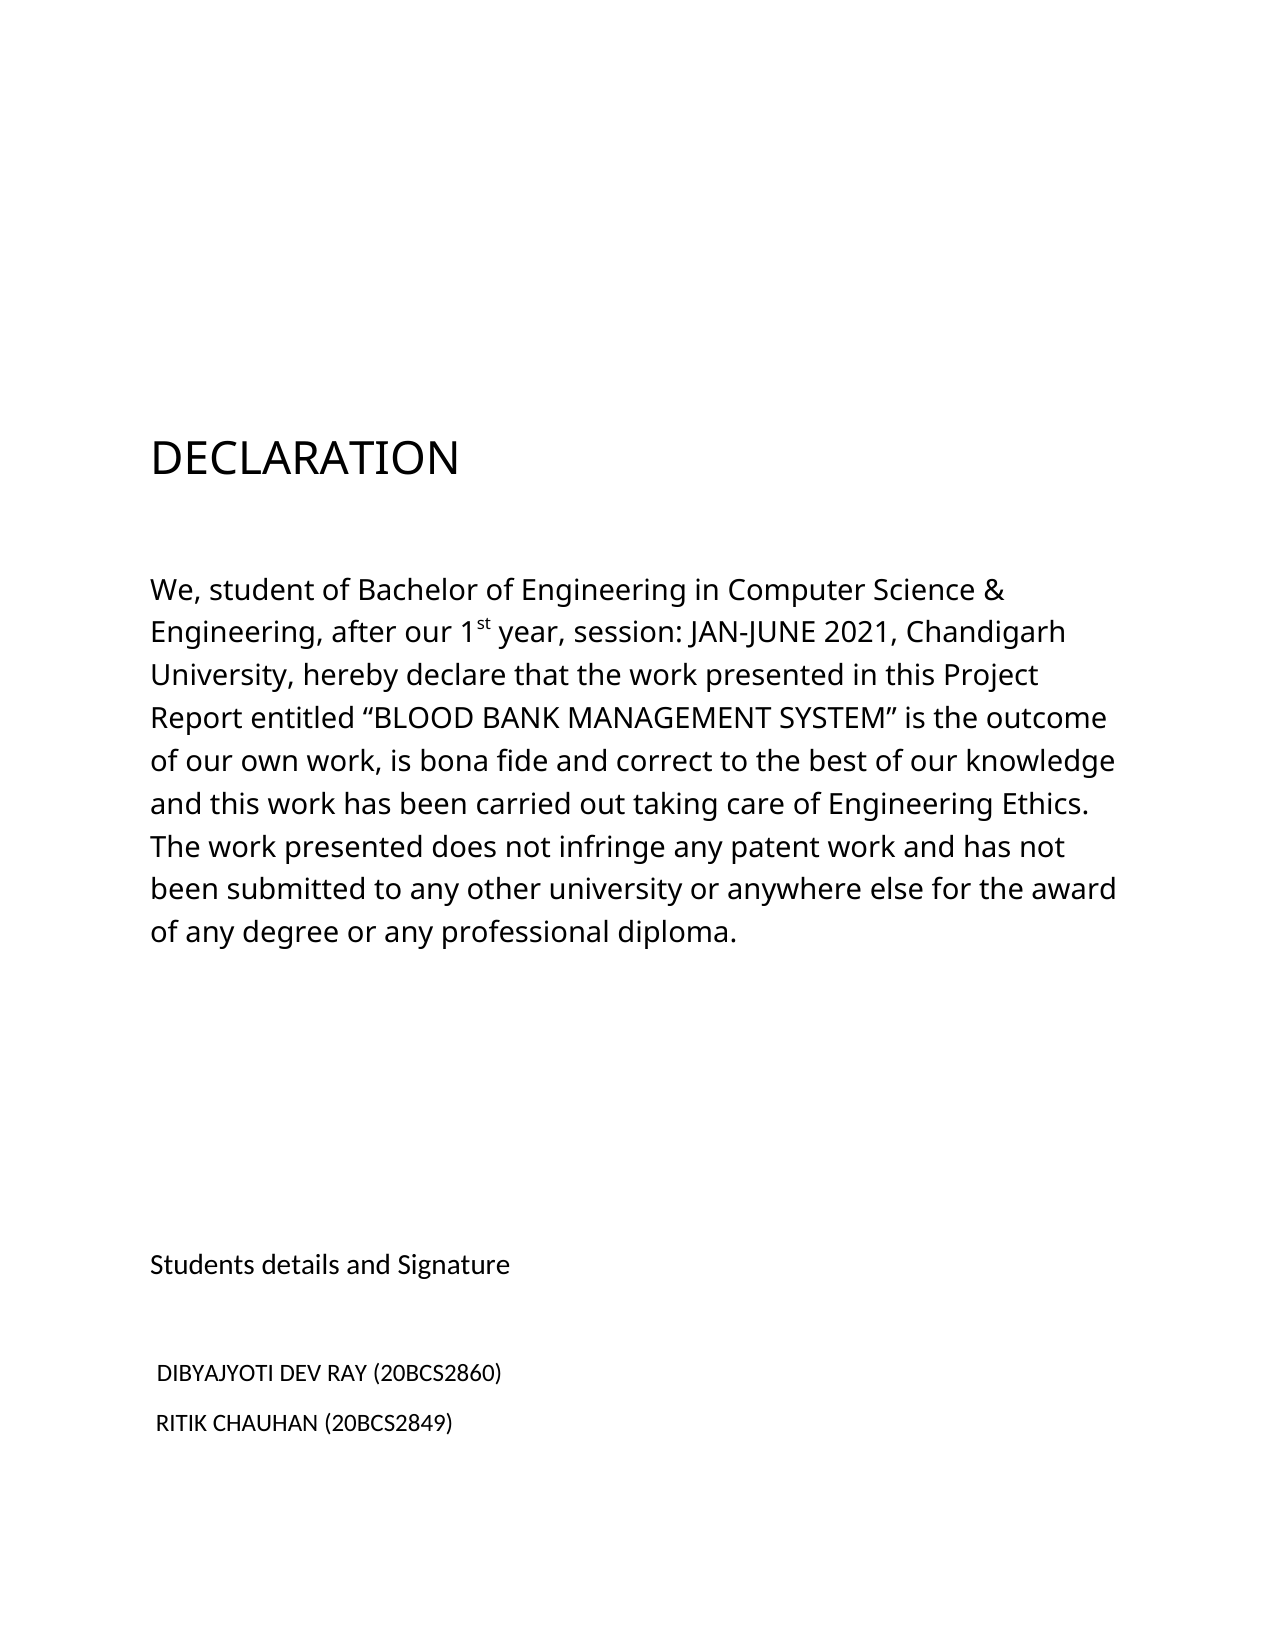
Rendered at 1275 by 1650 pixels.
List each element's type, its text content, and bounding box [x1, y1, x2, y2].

text We, student of Bachelor of Engineering in Computer Science & Engineering, after our 1st year, session: JAN-JUNE 2021, Chandigarh University, hereby declare that the work presented in this Project Report entitled “BLOOD BANK MANAGEMENT SYSTEM” is the outcome of our own work, is bona fide and correct to the best of our knowledge and this work has been carried out taking care of Engineering Ethics. The work presented does not infringe any patent work and has not been submitted to any other university or anywhere else for the award of any degree or any professional diploma. [150, 569, 1125, 951]
text DECLARATION [150, 426, 1125, 488]
text DIBYAJYOTI DEV RAY (20BCS2860) [150, 1357, 1125, 1387]
text RITIK CHAUHAN (20BCS2849) [150, 1407, 1125, 1437]
text Students details and Signature [150, 1246, 1125, 1282]
